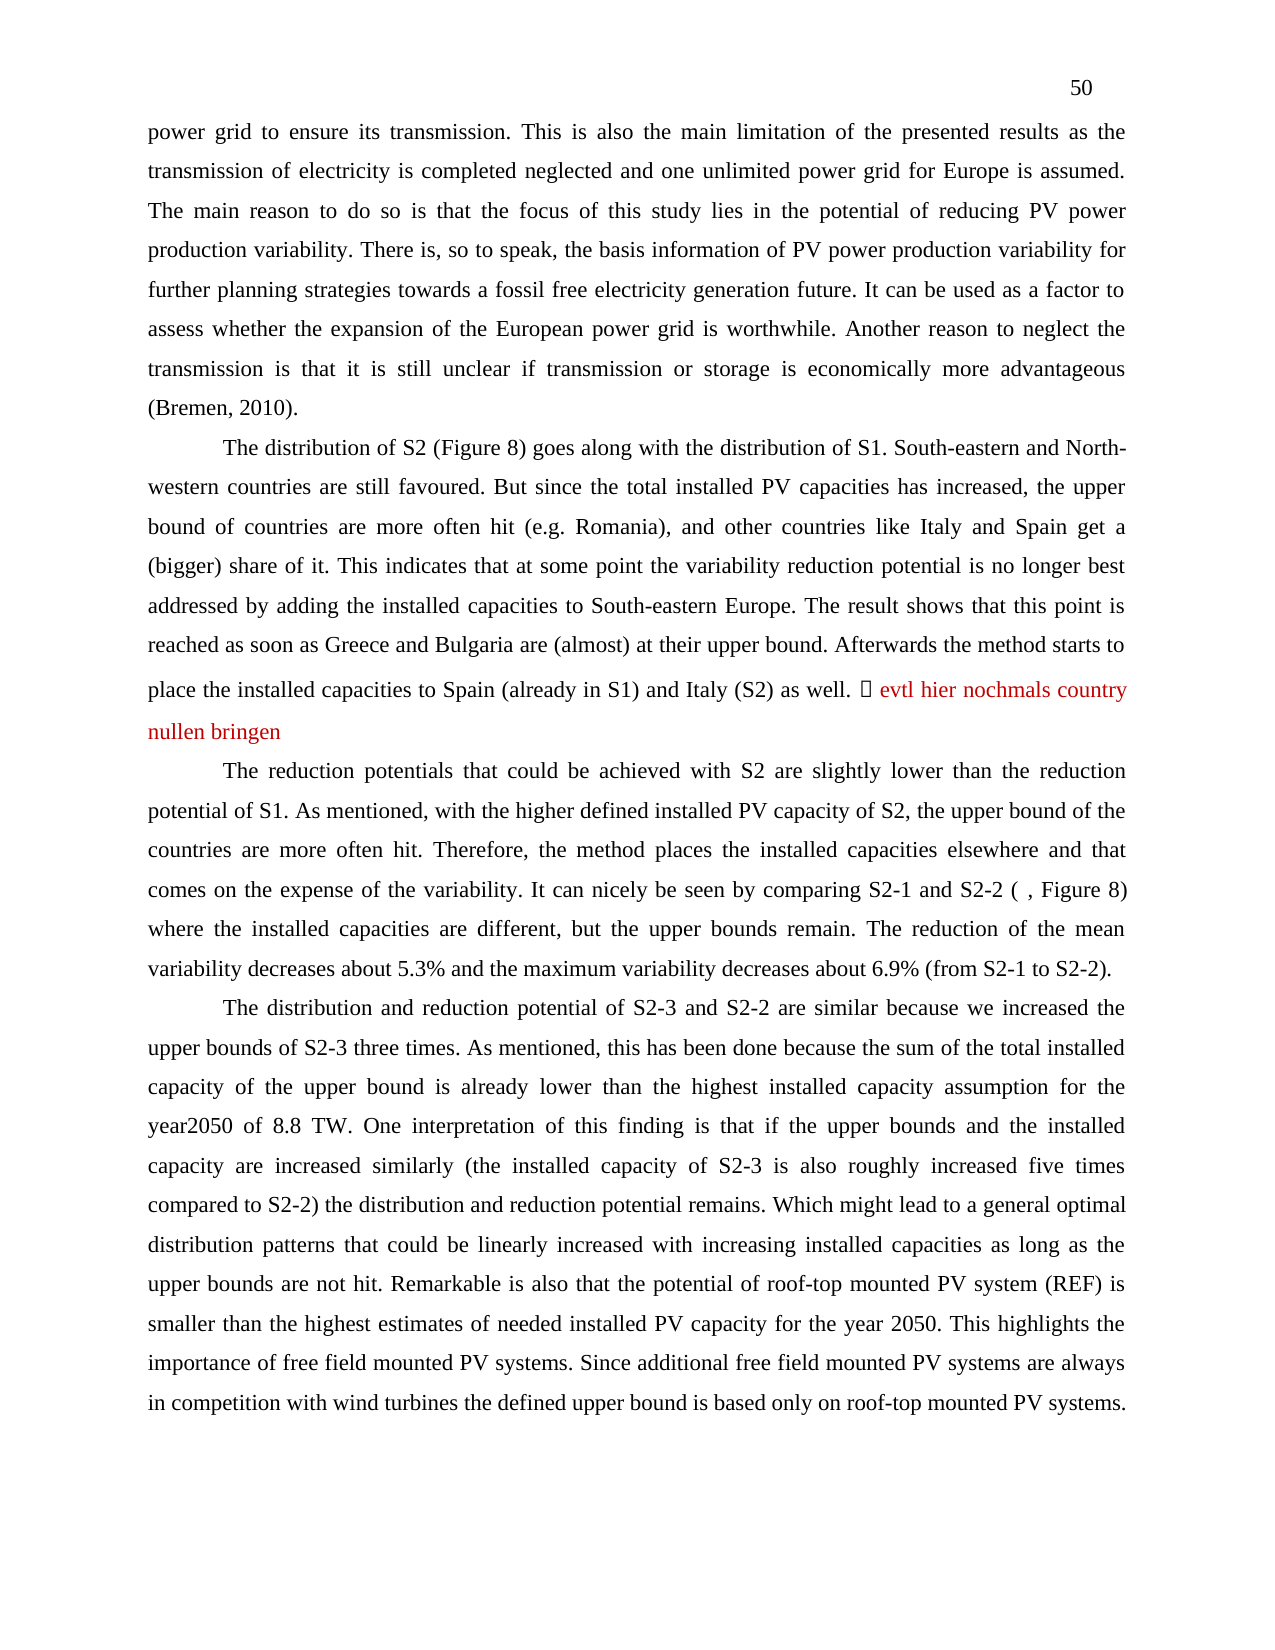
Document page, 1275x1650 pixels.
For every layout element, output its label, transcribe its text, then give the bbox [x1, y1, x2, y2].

text The distribution and reduction potential of S2-3 and S2-2 are similar because we increased the upper bounds of S2-3 three times. As mentioned, this has been done because the sum of the total installed capacity of the upper bound is already lower than the highest installed capacity assumption for the year2050 of 8.8 TW. One interpretation of this finding is that if the upper bounds and the installed capacity are increased similarly (the installed capacity of S2-3 is also roughly increased five times compared to S2-2) the distribution and reduction potential remains. Which might lead to a general optimal distribution patterns that could be linearly increased with increasing installed capacities as long as the upper bounds are not hit. Remarkable is also that the potential of roof-top mounted PV system (REF) is smaller than the highest estimates of needed installed PV capacity for the year 2050. This highlights the importance of free field mounted PV systems. Since additional free field mounted PV systems are always in competition with wind turbines the defined upper bound is based only on roof-top mounted PV systems. [148, 994, 1127, 1415]
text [148, 118, 1127, 421]
text The distribution of S2 (Figure 8) goes along with the distribution of S1. South-eastern and North-western countries are still favoured. But since the total installed PV capacities has increased, the upper bound of countries are more often hit (e.g. Romania), and other countries like Italy and Spain get a (bigger) share of it. This indicates that at some point the variability reduction potential is no longer best addressed by adding the installed capacities to South-eastern Europe. The result shows that this point is reached as soon as Greece and Bulgaria are (almost) at their upper bound. Afterwards the method starts to place the installed capacities to Spain (already in S1) and Italy (S2) as well.  evtl hier nochmals country nullen bringen [148, 434, 1127, 744]
text The reduction potentials that could be achieved with S2 are slightly lower than the reduction potential of S1. As mentioned, with the higher defined installed PV capacity of S2, the upper bound of the countries are more often hit. Therefore, the method places the installed capacities elsewhere and that comes on the expense of the variability. It can nicely be seen by comparing S2-1 and S2-2 (, Figure 8) where the installed capacities are different, but the upper bounds remain. The reduction of the mean variability decreases about 5.3% and the maximum variability decreases about 6.9% (from S2-1 to S2-2). [148, 757, 1127, 981]
